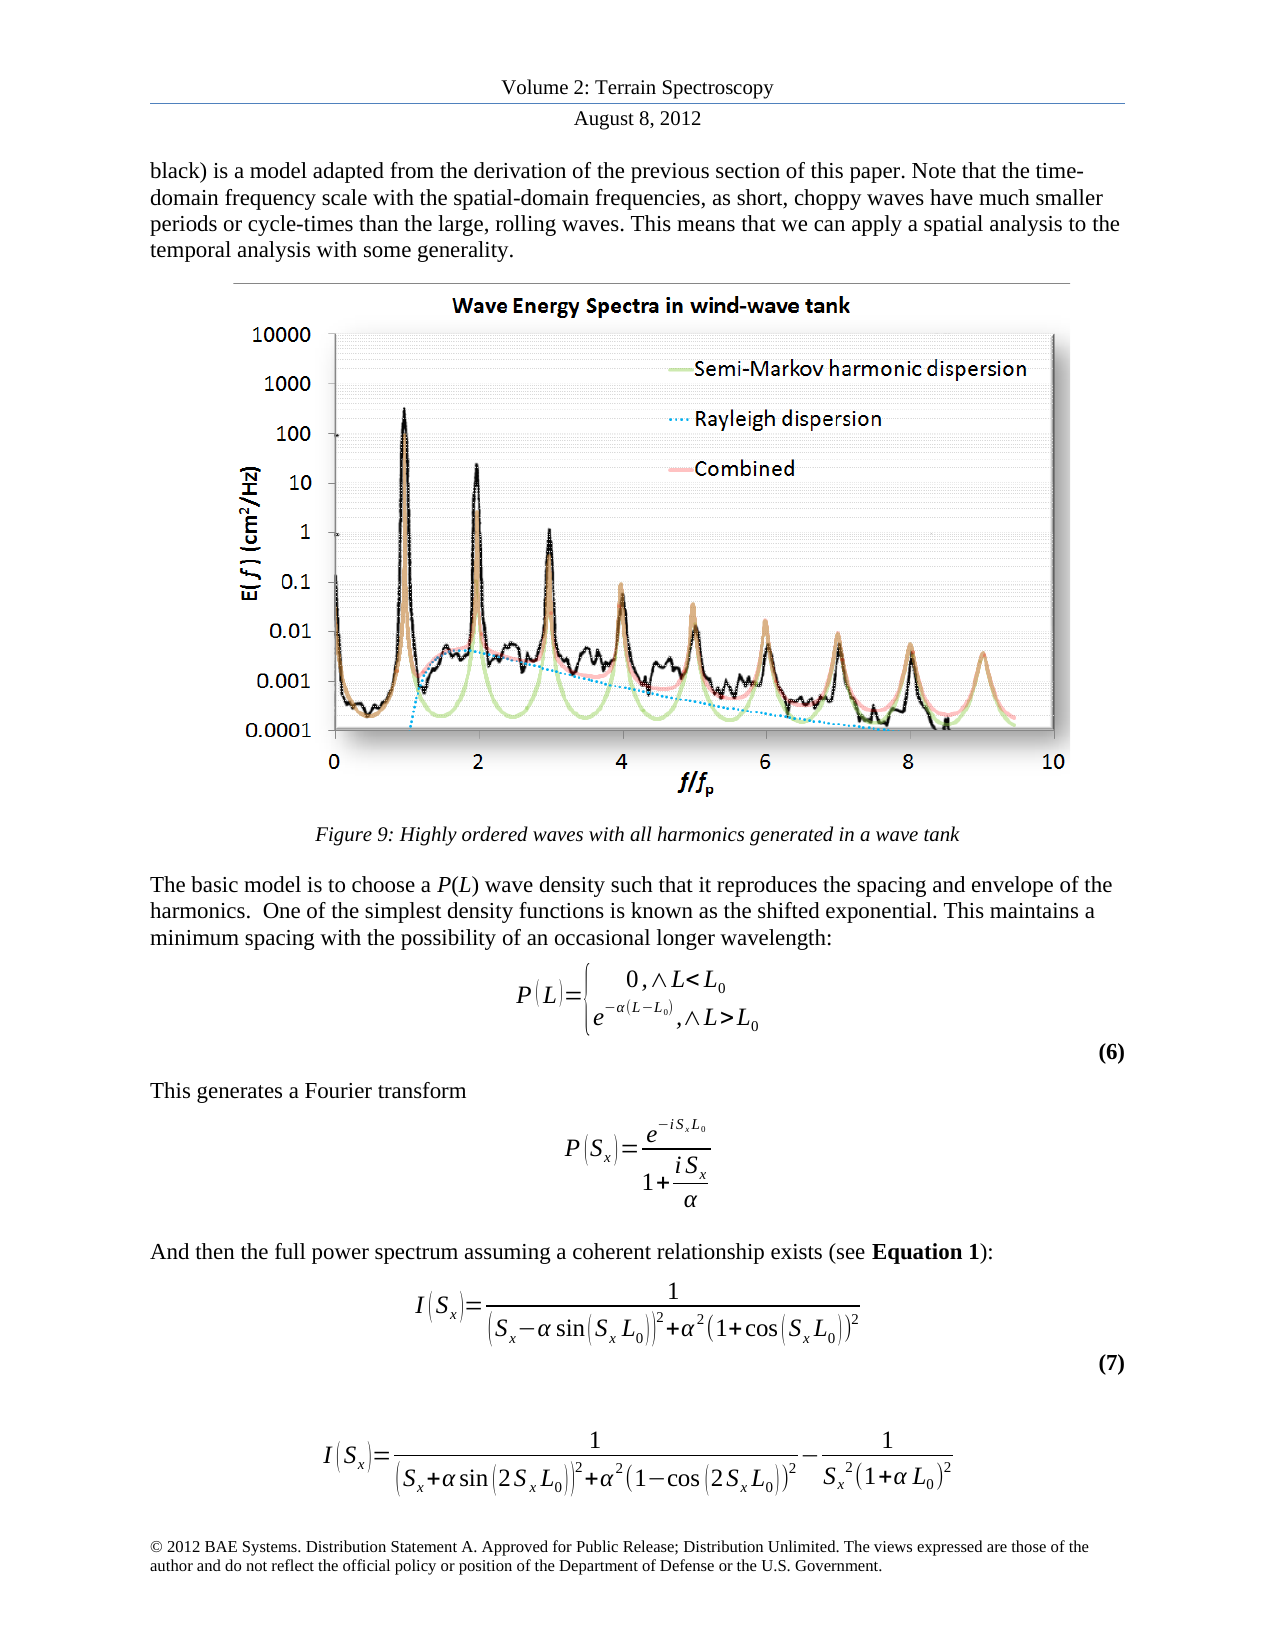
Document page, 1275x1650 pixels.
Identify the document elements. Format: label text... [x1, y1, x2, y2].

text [150, 157, 1125, 263]
text (7) [150, 1349, 1125, 1376]
text (6) [150, 1038, 1125, 1064]
text And then the full power spectrum assuming a coherent relationship exists (see Equation 1): [150, 1238, 1125, 1265]
text The basic model is to choose a P(L) wave density such that it reproduces the spacing and envelope of the harmonics. One of the simplest density functions is known as the shifted exponential. This maintains a minimum spacing with the possibility of an occasional longer wavelength: [150, 871, 1125, 950]
picture [233, 283, 1071, 800]
text This generates a Fourier transform [150, 1077, 1125, 1103]
